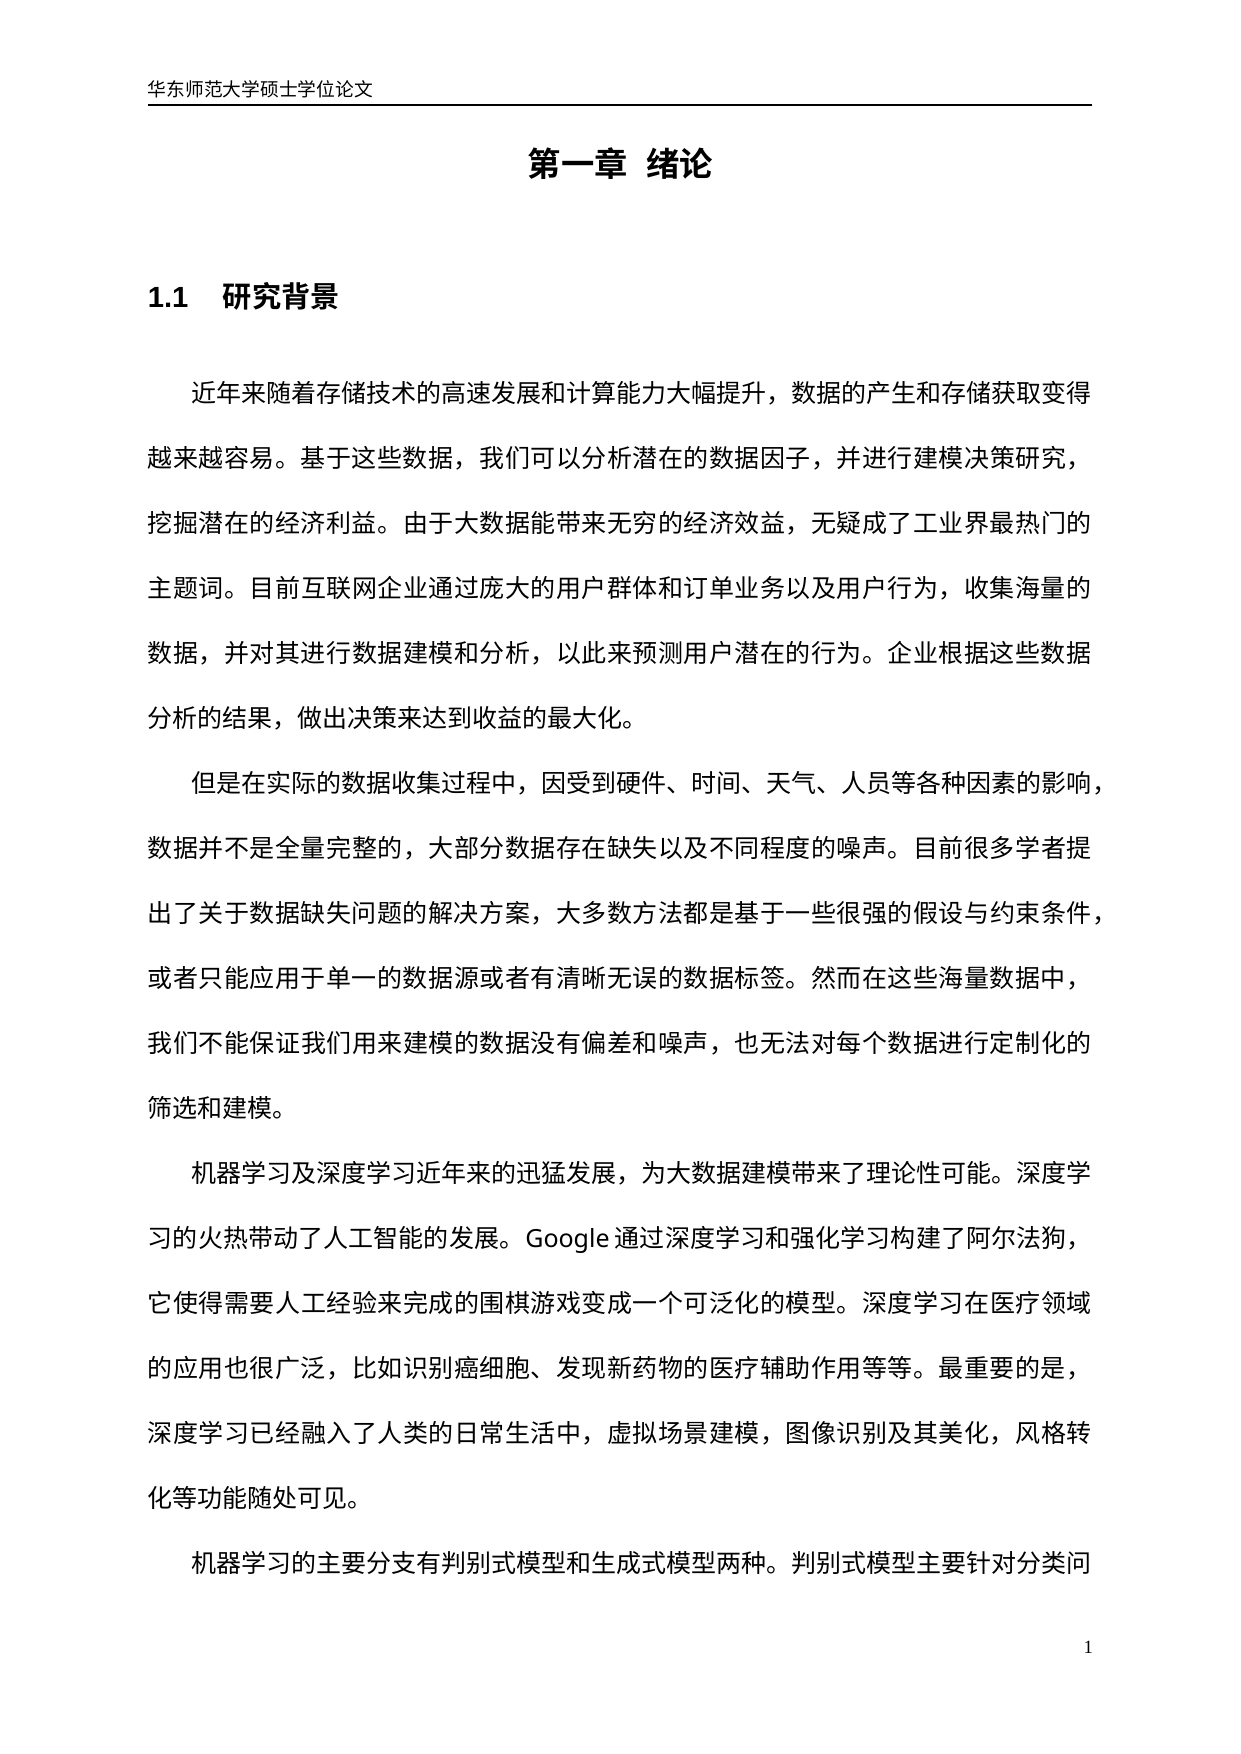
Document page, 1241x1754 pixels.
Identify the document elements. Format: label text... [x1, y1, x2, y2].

text 但是在实际的数据收集过程中，因受到硬件、时间、天气、人员等各种因素的影响，数据并不是全量完整的，大部分数据存在缺失以及不同程度的噪声。目前很多学者提出了关于数据缺失问题的解决方案，大多数方法都是基于一些很强的假设与约束条件，或者只能应用于单一的数据源或者有清晰无误的数据标签。然而在这些海量数据中，我们不能保证我们用来建模的数据没有偏差和噪声，也无法对每个数据进行定制化的筛选和建模。 [148, 749, 1092, 1139]
subtitle 绪论 [148, 129, 1092, 194]
subtitle 研究背景 [148, 262, 1092, 327]
text 机器学习及深度学习近年来的迅猛发展，为大数据建模带来了理论性可能。深度学习的火热带动了人工智能的发展。Google通过深度学习和强化学习构建了阿尔法狗，它使得需要人工经验来完成的围棋游戏变成一个可泛化的模型。深度学习在医疗领域的应用也很广泛，比如识别癌细胞、发现新药物的医疗辅助作用等等。最重要的是，深度学习已经融入了人类的日常生活中，虚拟场景建模，图像识别及其美化，风格转化等功能随处可见。 [148, 1139, 1092, 1529]
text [148, 1529, 1092, 1594]
text 近年来随着存储技术的高速发展和计算能力大幅提升，数据的产生和存储获取变得越来越容易。基于这些数据，我们可以分析潜在的数据因子，并进行建模决策研究，挖掘潜在的经济利益。由于大数据能带来无穷的经济效益，无疑成了工业界最热门的主题词。目前互联网企业通过庞大的用户群体和订单业务以及用户行为，收集海量的数据，并对其进行数据建模和分析，以此来预测用户潜在的行为。企业根据这些数据分析的结果，做出决策来达到收益的最大化。 [148, 359, 1092, 749]
